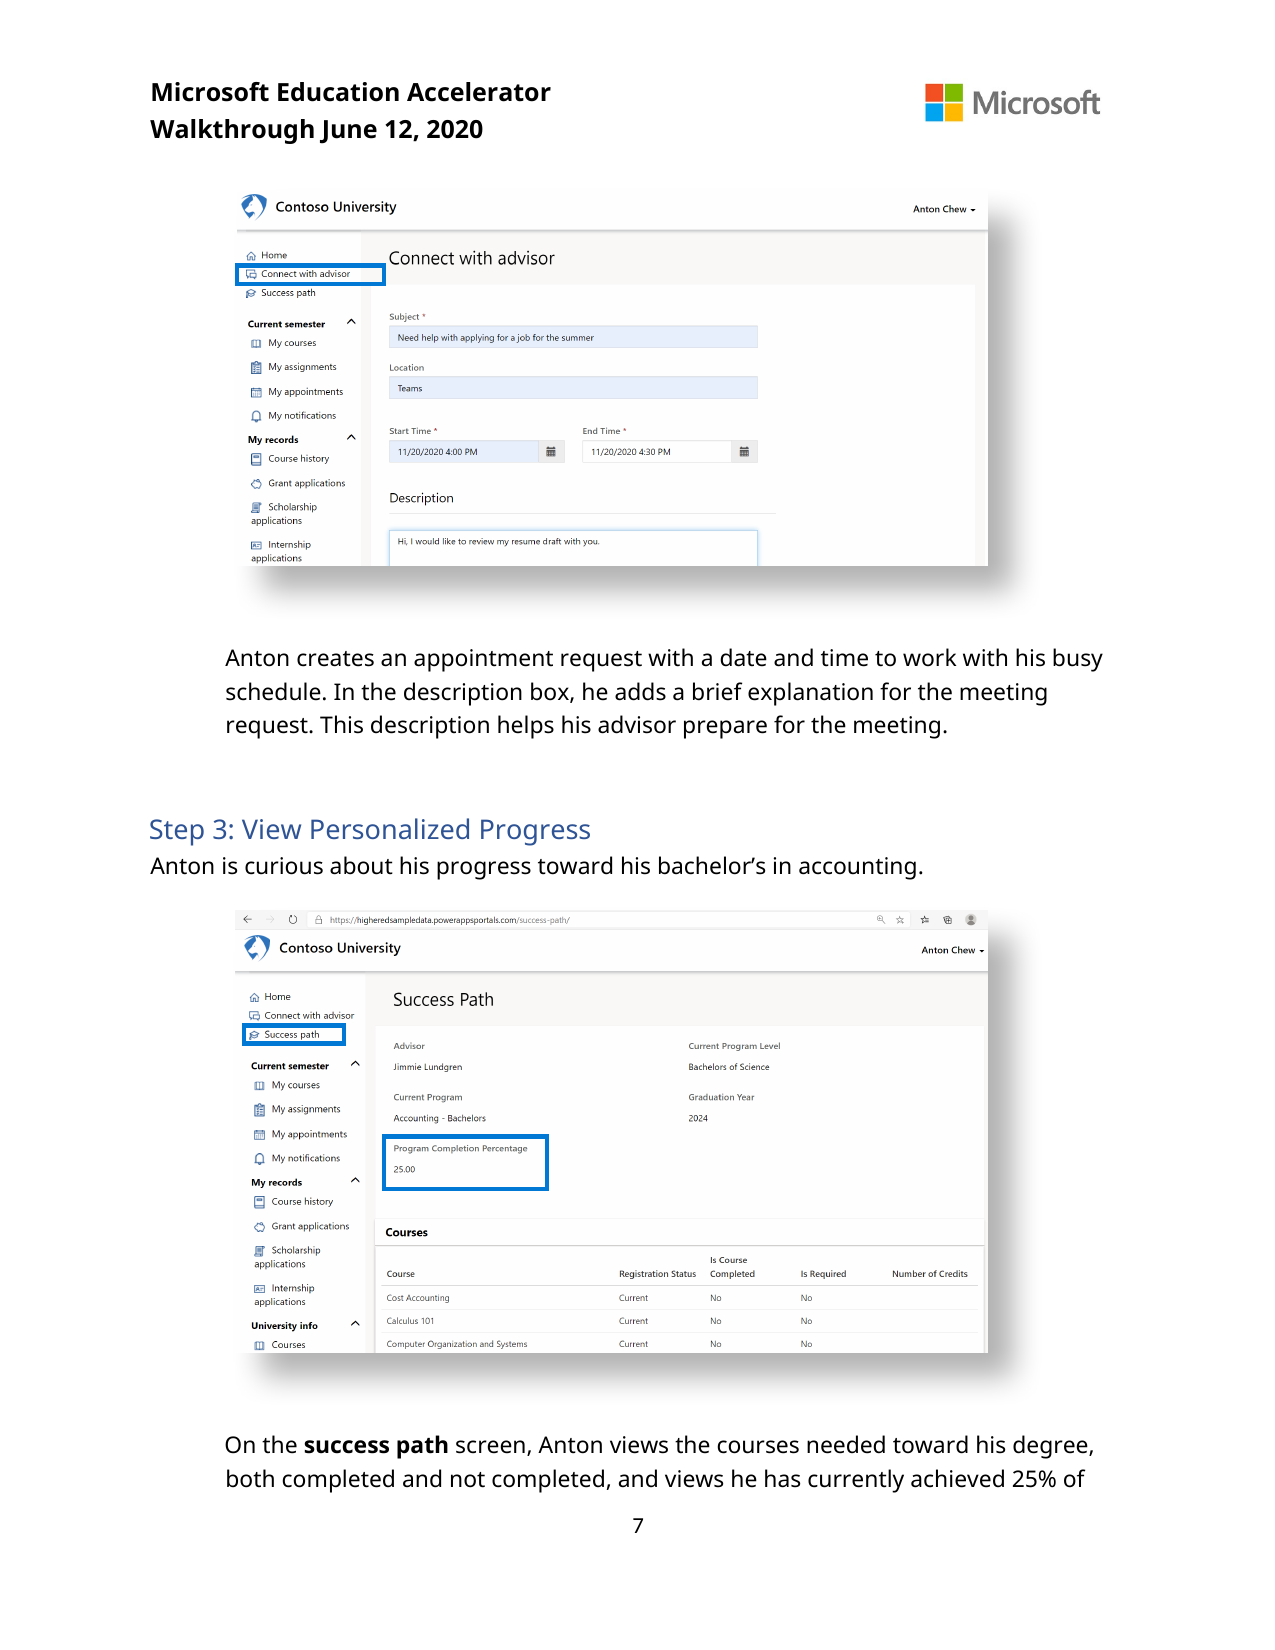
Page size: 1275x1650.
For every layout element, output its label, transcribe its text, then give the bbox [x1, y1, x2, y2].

text Anton creates an appointment request with a date and time to work with his busy schedule. In the description box, he adds a brief explanation for the meeting request. This description helps his advisor prepare for the meeting. [225, 642, 1124, 741]
picture [237, 191, 988, 566]
picture [239, 268, 382, 282]
subtitle Step 3: View Personalized Progress [148, 810, 1124, 847]
picture [925, 61, 1124, 135]
text Anton is curious about his progress toward his bachelor’s in accounting. [150, 850, 1124, 882]
picture [235, 910, 988, 1353]
